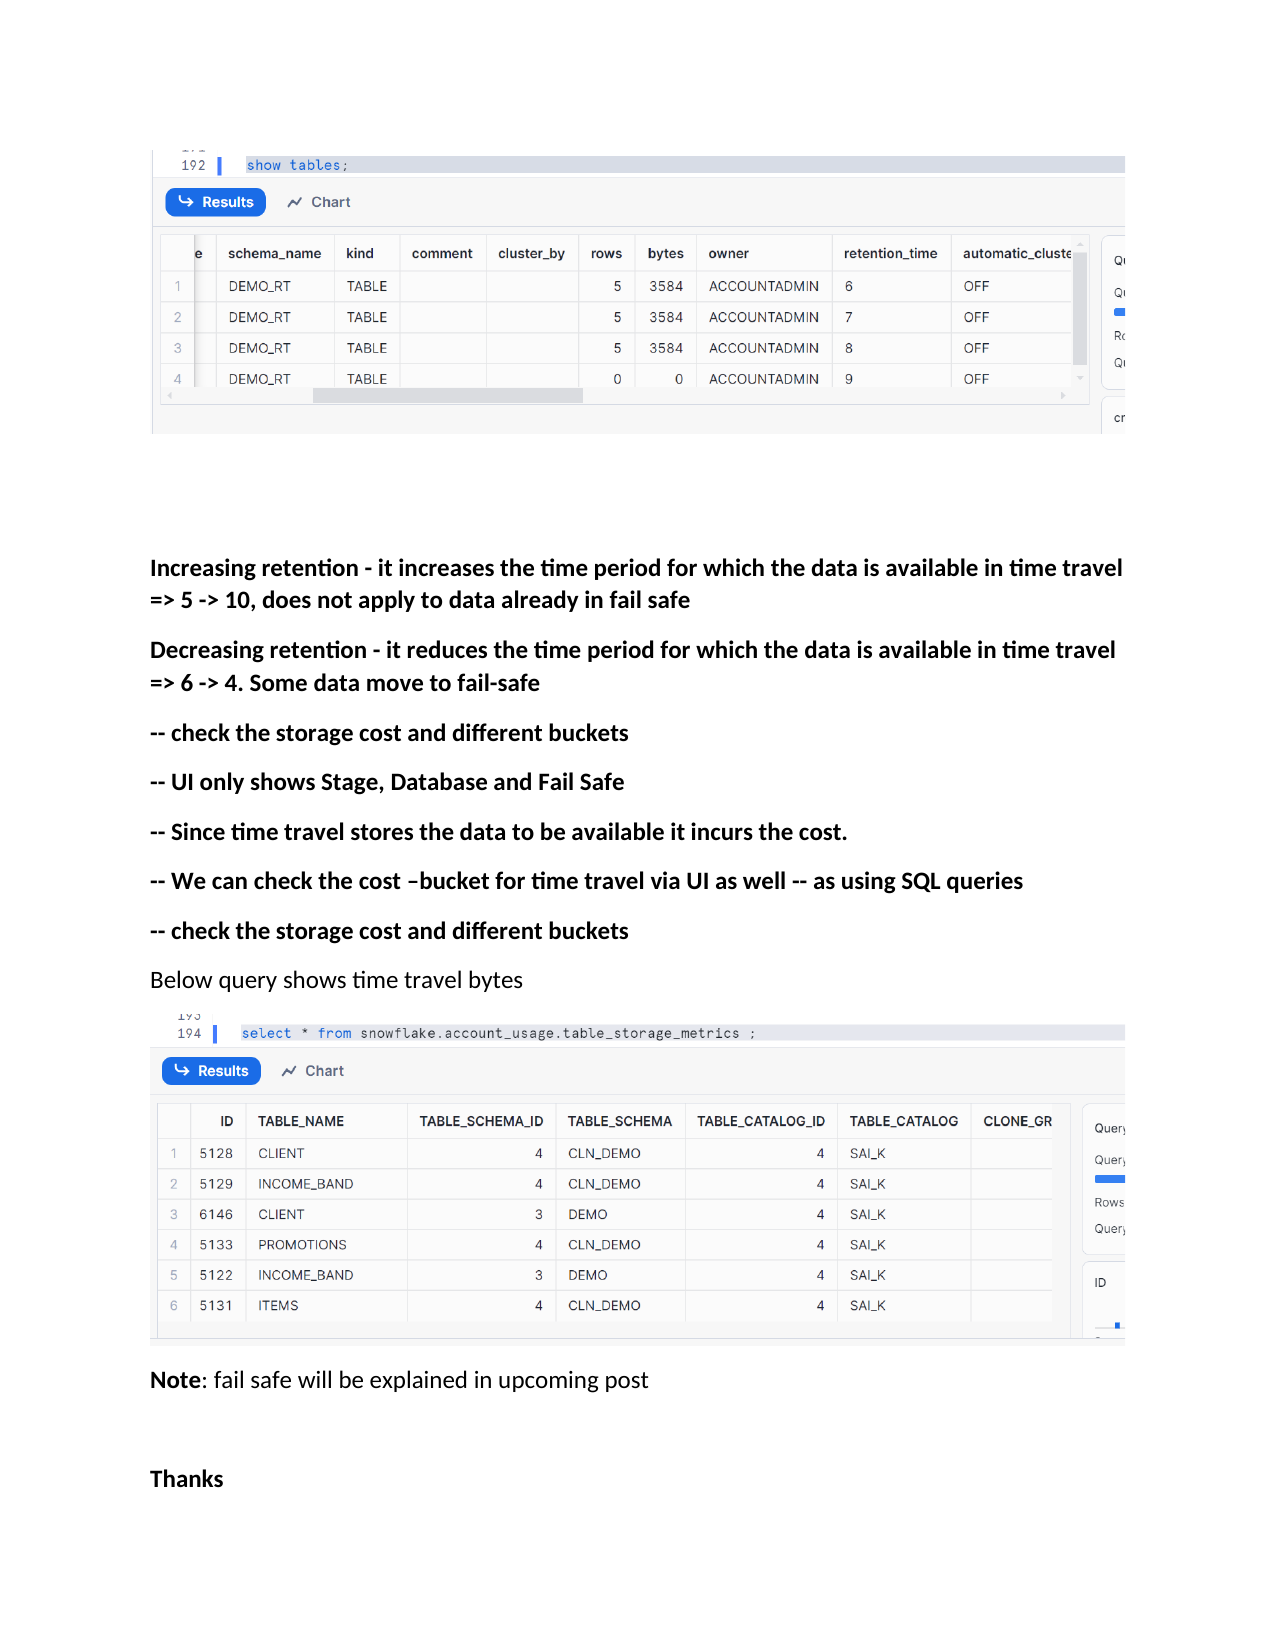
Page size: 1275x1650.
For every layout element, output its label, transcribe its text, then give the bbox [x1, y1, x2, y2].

text -- check the storage cost and different buckets [150, 717, 1125, 747]
text Note: fail safe will be explained in upcoming post [150, 1364, 1125, 1394]
text -- check the storage cost and different buckets [150, 915, 1125, 946]
text -- We can check the cost –bucket for time travel via UI as well -- as using SQL queries [150, 866, 1125, 896]
text Thanks [150, 1463, 1125, 1494]
text Increasing retention - it increases the time period for which the data is available in time travel => 5 -> 10, does not apply to data already in fail safe [150, 552, 1125, 615]
picture [150, 1014, 1125, 1346]
text -- UI only shows Stage, Database and Fail Safe [150, 766, 1125, 797]
text Decreasing retention - it reduces the time period for which the data is available in time travel => 6 -> 4. Some data move to fail-safe [150, 634, 1125, 698]
text -- Since time travel stores the data to be available it incurs the cost. [150, 816, 1125, 846]
text Below query shows time travel bytes [150, 965, 1125, 995]
picture [150, 150, 1125, 434]
